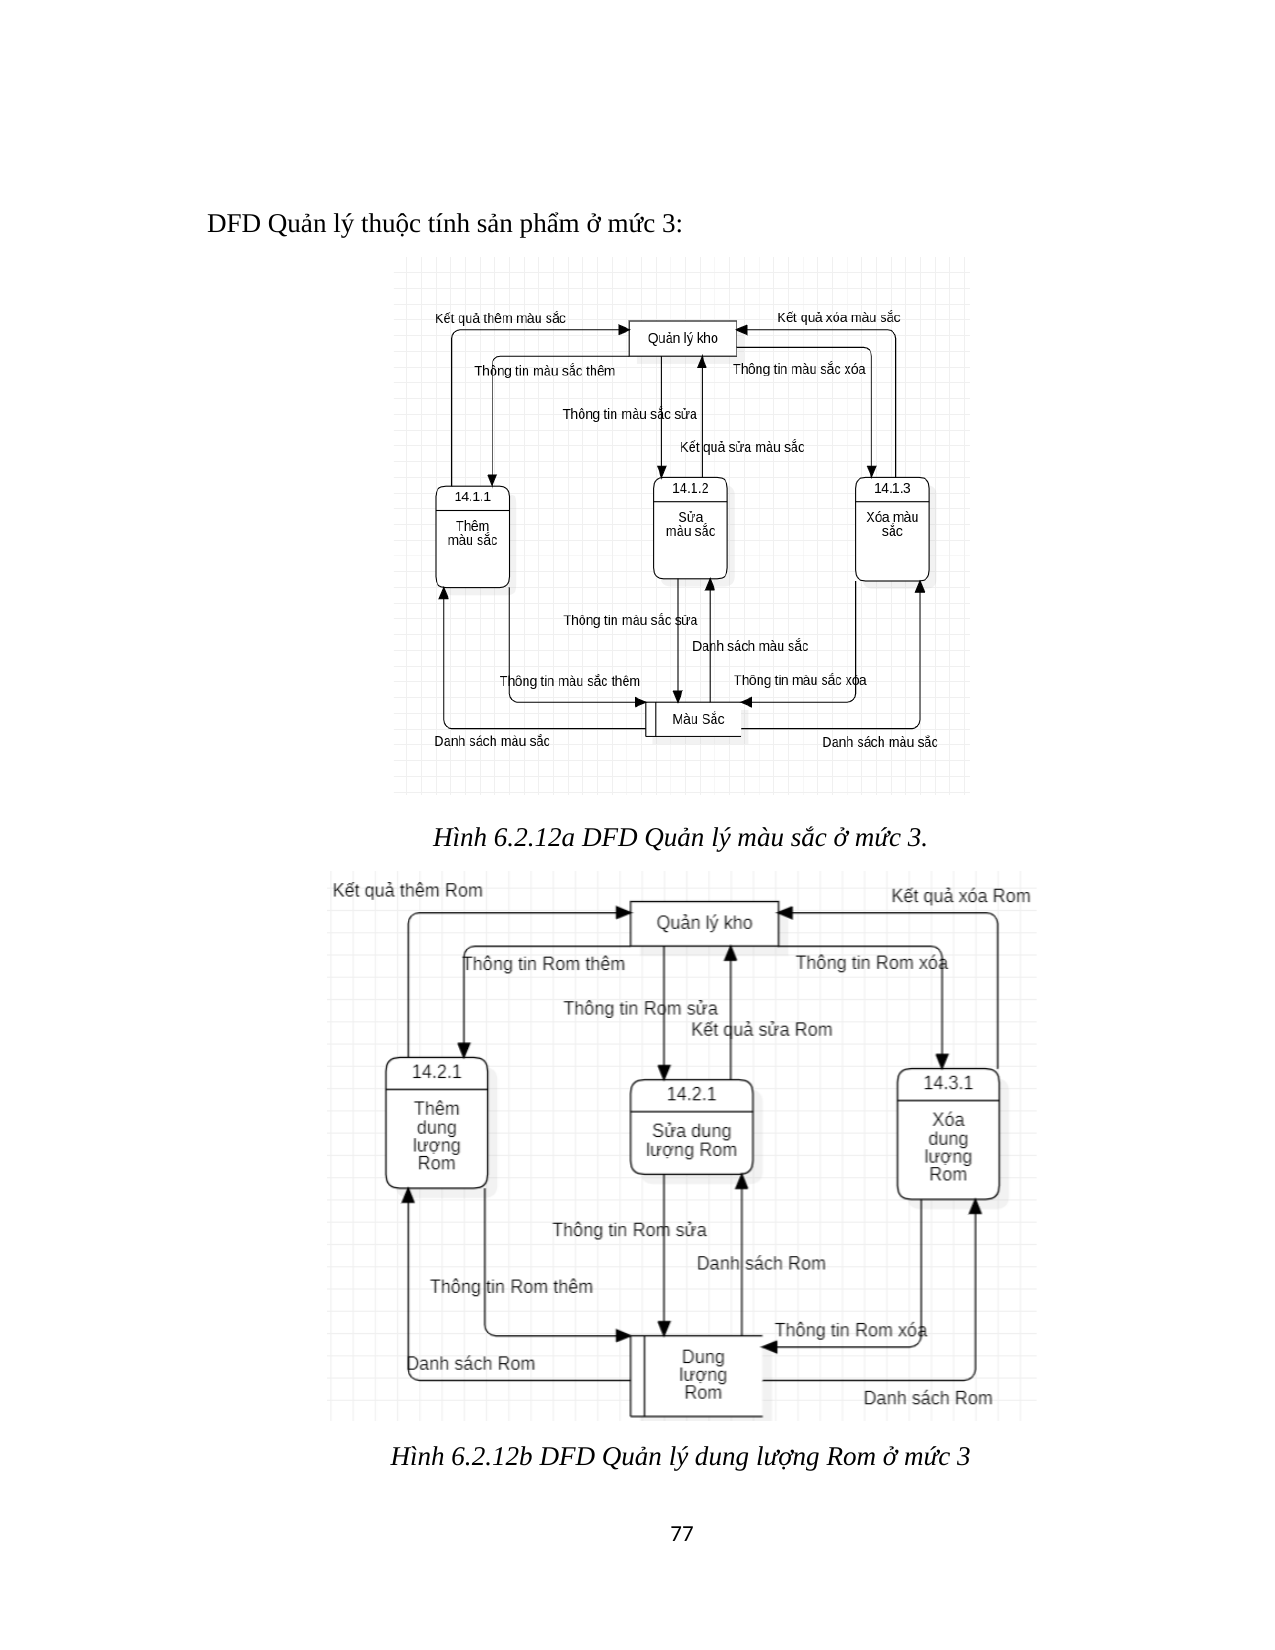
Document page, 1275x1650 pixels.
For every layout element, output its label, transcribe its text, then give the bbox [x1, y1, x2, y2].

text DFD Quản lý thuộc tính sản phẩm ở mức 3: [207, 207, 1157, 238]
text Hình 6.2.12a DFD Quản lý màu sắc ở mức 3. [207, 821, 1157, 852]
picture [327, 871, 1037, 1421]
text Hình 6.2.12b DFD Quản lý dung lượng Rom ở mức 3 [207, 1440, 1157, 1471]
picture [393, 257, 970, 795]
